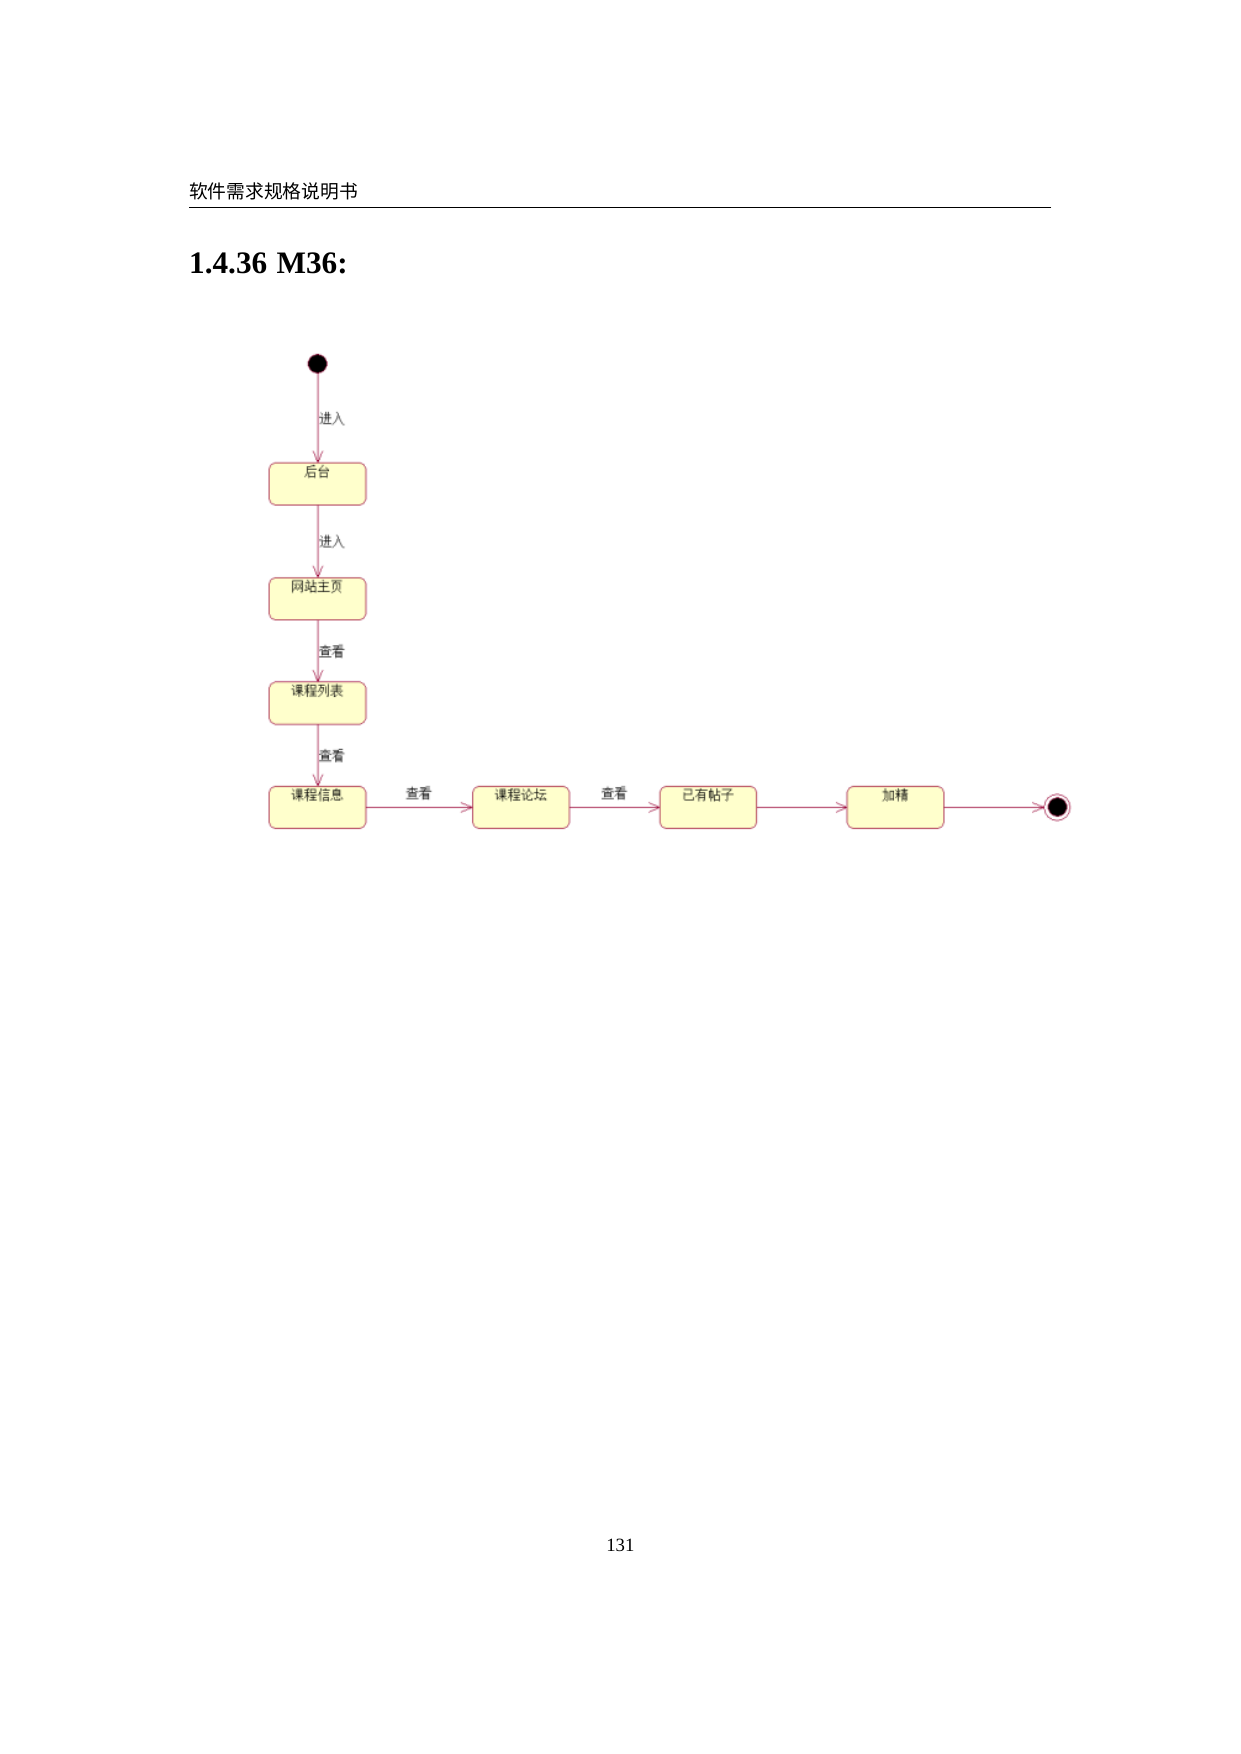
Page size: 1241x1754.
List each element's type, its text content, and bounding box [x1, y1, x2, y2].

subtitle M36: [189, 244, 1051, 280]
picture [188, 308, 1100, 891]
